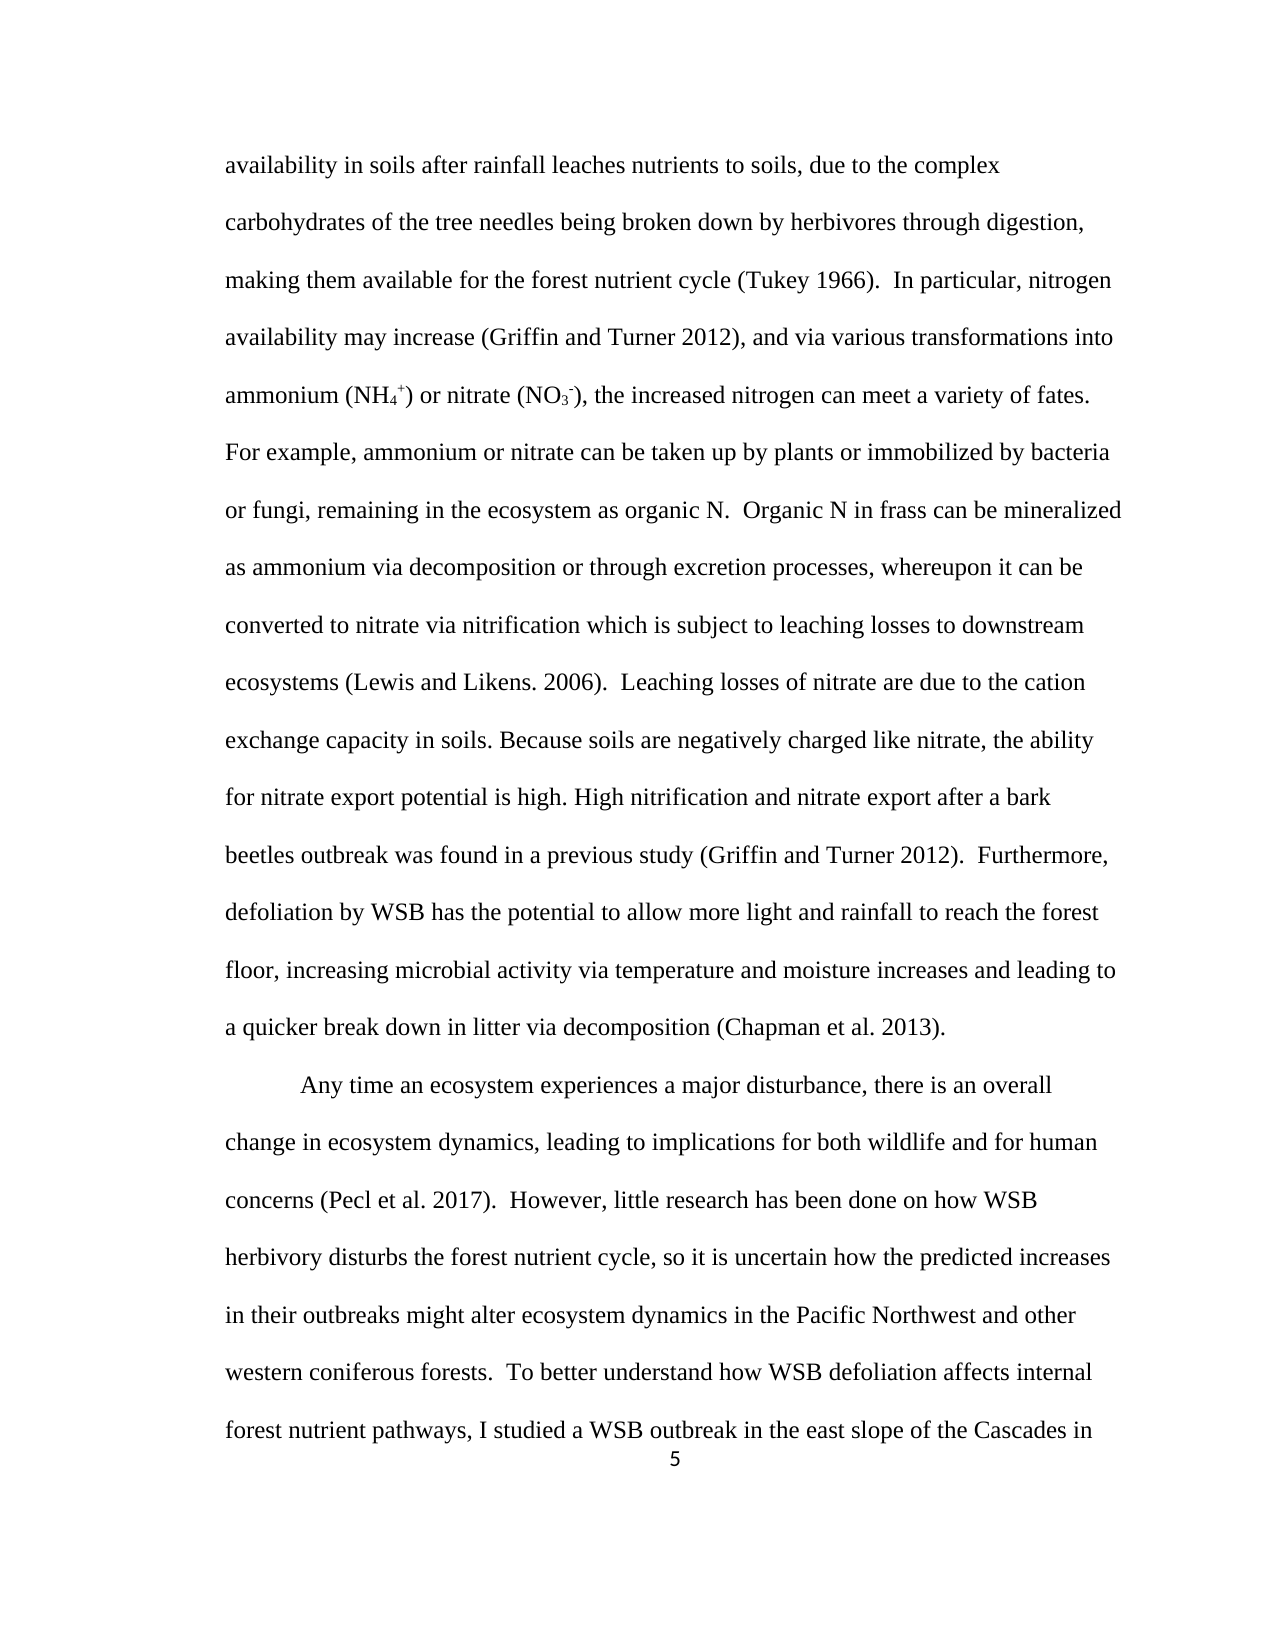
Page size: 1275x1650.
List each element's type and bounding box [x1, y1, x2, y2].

text [225, 150, 1125, 1041]
text [225, 1070, 1125, 1444]
